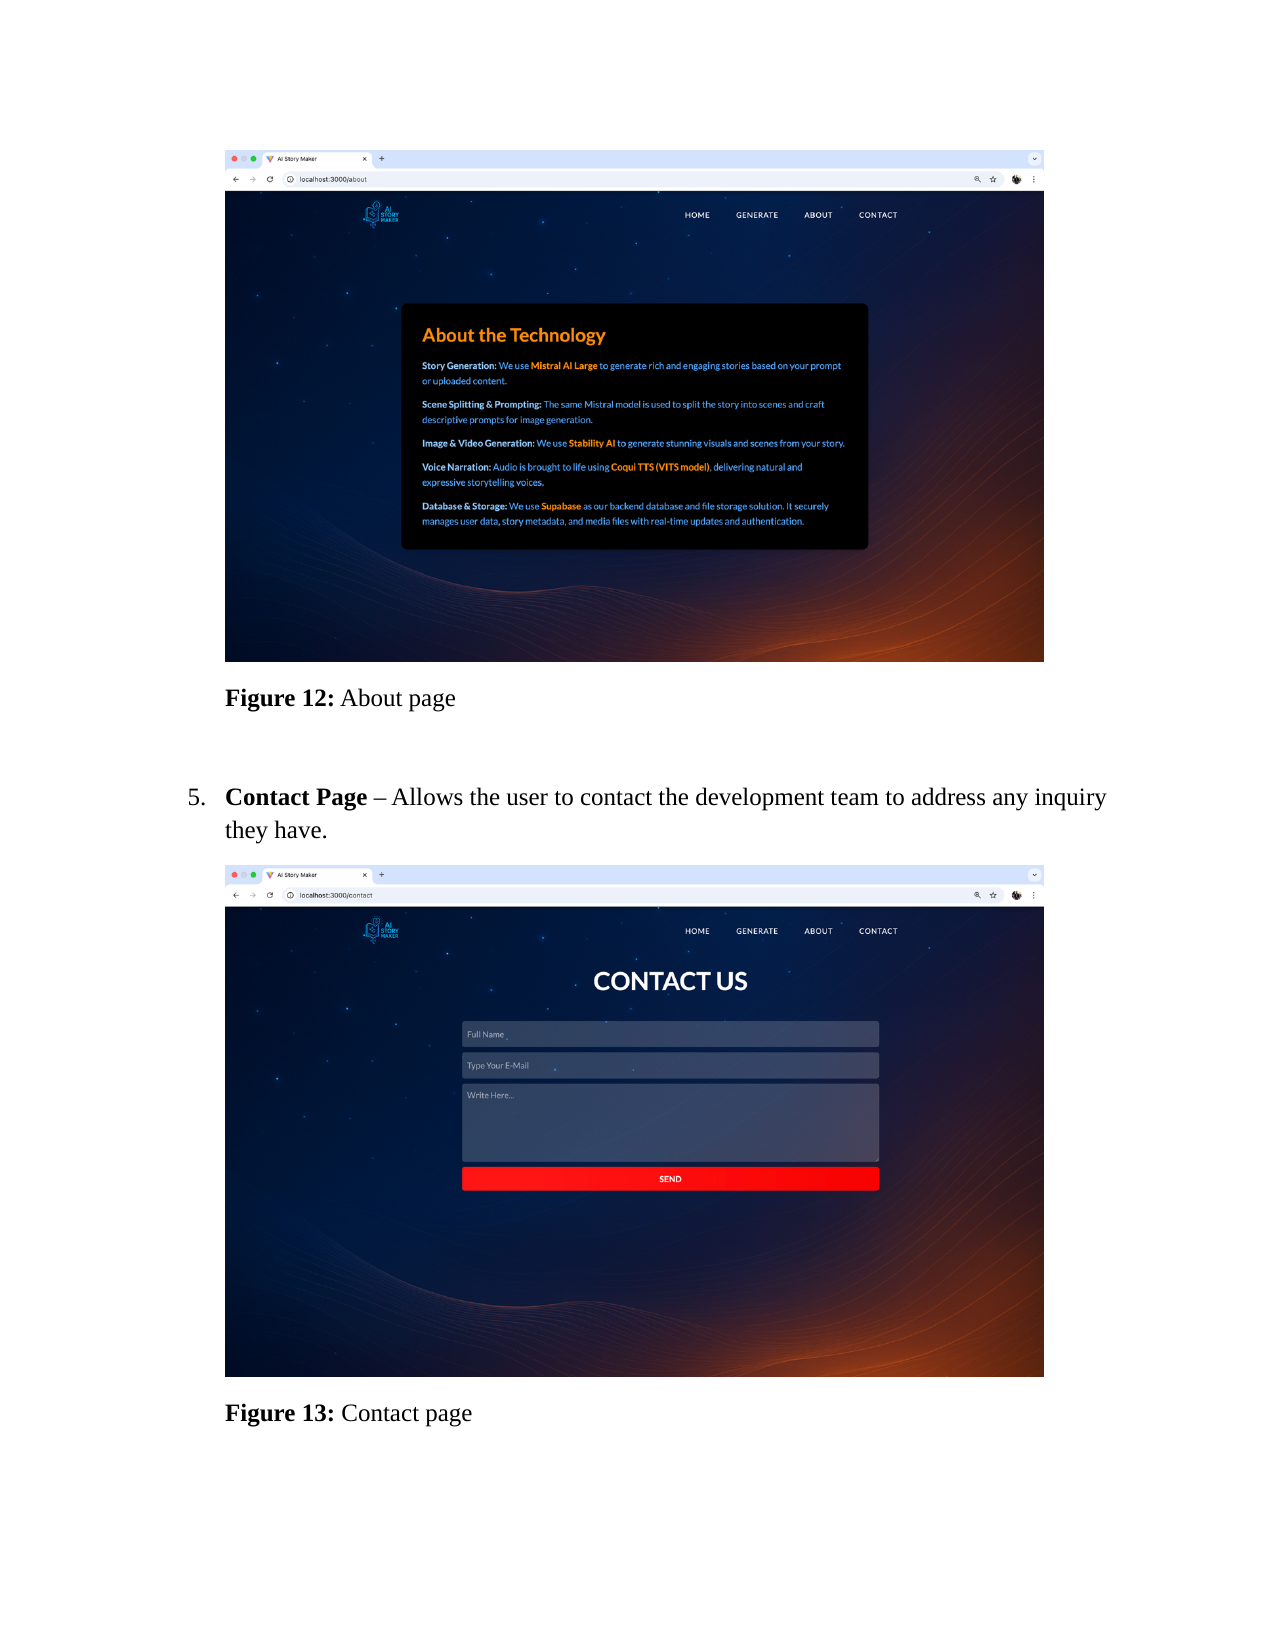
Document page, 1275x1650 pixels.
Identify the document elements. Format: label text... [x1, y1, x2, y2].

picture [225, 150, 1044, 662]
text Figure 12: About page [225, 683, 1125, 712]
text Figure 13: Contact page [225, 1398, 1125, 1427]
picture [225, 865, 1044, 1377]
list Contact Page – Allows the user to contact the development team to address any inquiry they have. [187, 782, 1125, 844]
